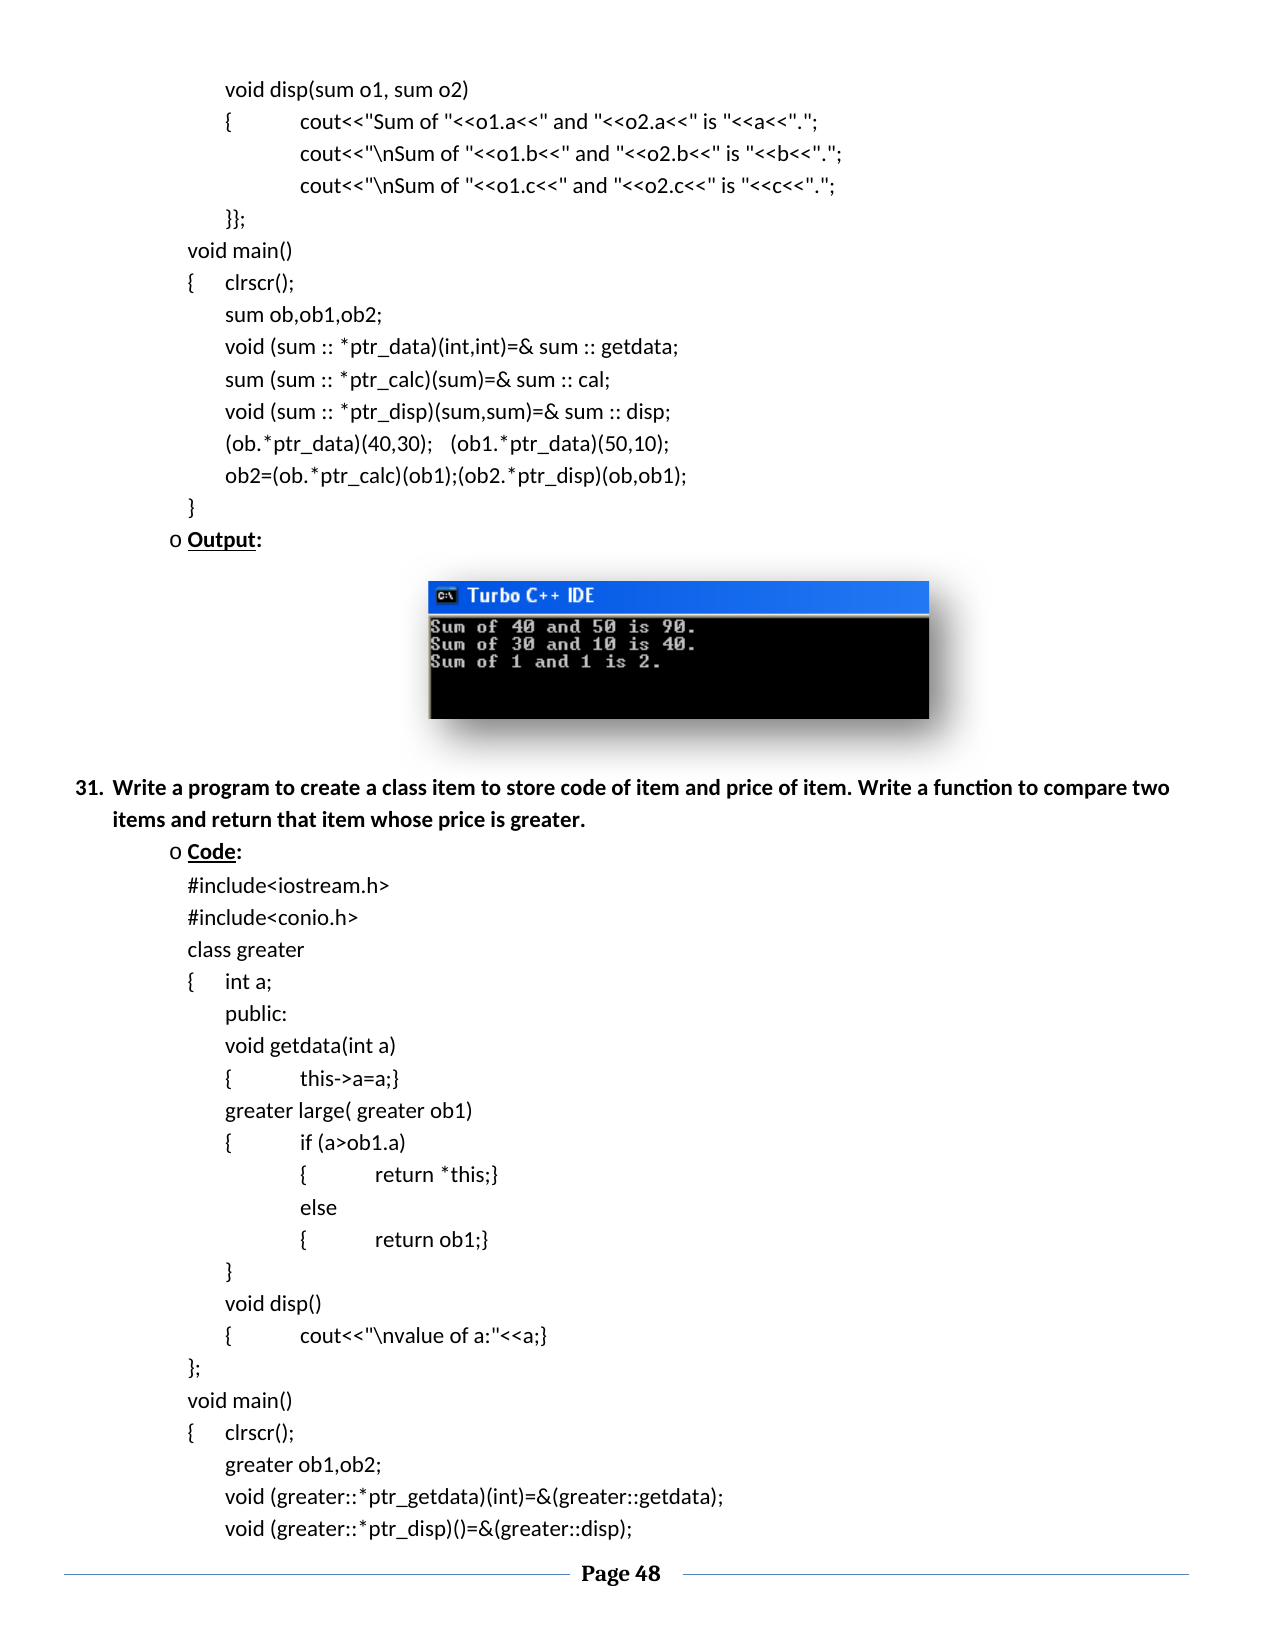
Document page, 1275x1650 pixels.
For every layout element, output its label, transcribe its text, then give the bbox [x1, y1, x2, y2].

list class greater [187, 935, 1200, 963]
list void (greater::*ptr_disp)()=&(greater::disp); [187, 1514, 1200, 1542]
list }}; [187, 204, 1200, 232]
list void (greater::*ptr_getdata)(int)=&(greater::getdata); [187, 1482, 1200, 1510]
list sum (sum :: *ptr_calc)(sum)=& sum :: cal; [187, 365, 1200, 393]
list }; [187, 1353, 1200, 1382]
list void disp() [187, 1289, 1200, 1317]
list void main() [187, 236, 1200, 264]
list greater ob1,ob2; [187, 1450, 1200, 1478]
list void main() [187, 1386, 1200, 1414]
list } [187, 493, 1200, 521]
list #include<conio.h> [187, 903, 1200, 931]
list { if (a>ob1.a) [187, 1128, 1200, 1156]
list { int a; [187, 967, 1200, 995]
list else [225, 1193, 1200, 1221]
list cout<<"\nSum of "<<o1.c<<" and "<<o2.c<<" is "<<c<<"."; [187, 172, 1200, 199]
list { return *this;} [262, 1160, 1200, 1188]
list void (sum :: *ptr_data)(int,int)=& sum :: getdata; [187, 332, 1200, 361]
list ob2=(ob.*ptr_calc)(ob1);(ob2.*ptr_disp)(ob,ob1); [187, 461, 1200, 489]
list void disp(sum o1, sum o2) [187, 75, 1200, 103]
list sum ob,ob1,ob2; [187, 300, 1200, 328]
list { clrscr(); [187, 1418, 1200, 1446]
list { cout<<"\nvalue of a:"<<a;} [187, 1321, 1200, 1349]
list void (sum :: *ptr_disp)(sum,sum)=& sum :: disp; [187, 397, 1200, 425]
list void getdata(int a) [187, 1032, 1200, 1060]
list Write a program to create a class item to store code of item and price of item. Write a function to compare two items and return that item whose price is greater. [75, 773, 1200, 833]
list } [187, 1257, 1200, 1285]
list cout<<"\nSum of "<<o1.b<<" and "<<o2.b<<" is "<<b<<"."; [187, 139, 1200, 167]
list { return ob1;} [262, 1225, 1200, 1253]
list Output: [169, 526, 1200, 555]
list { clrscr(); [187, 268, 1200, 296]
list { this->a=a;} [187, 1064, 1200, 1092]
picture [428, 581, 930, 719]
list Code: [169, 837, 1200, 866]
list #include<iostream.h> [187, 871, 1200, 899]
list public: [187, 999, 1200, 1027]
list { cout<<"Sum of "<<o1.a<<" and "<<o2.a<<" is "<<a<<"."; [187, 107, 1200, 135]
list (ob.*ptr_data)(40,30); (ob1.*ptr_data)(50,10); [187, 429, 1200, 457]
list greater large( greater ob1) [187, 1096, 1200, 1124]
